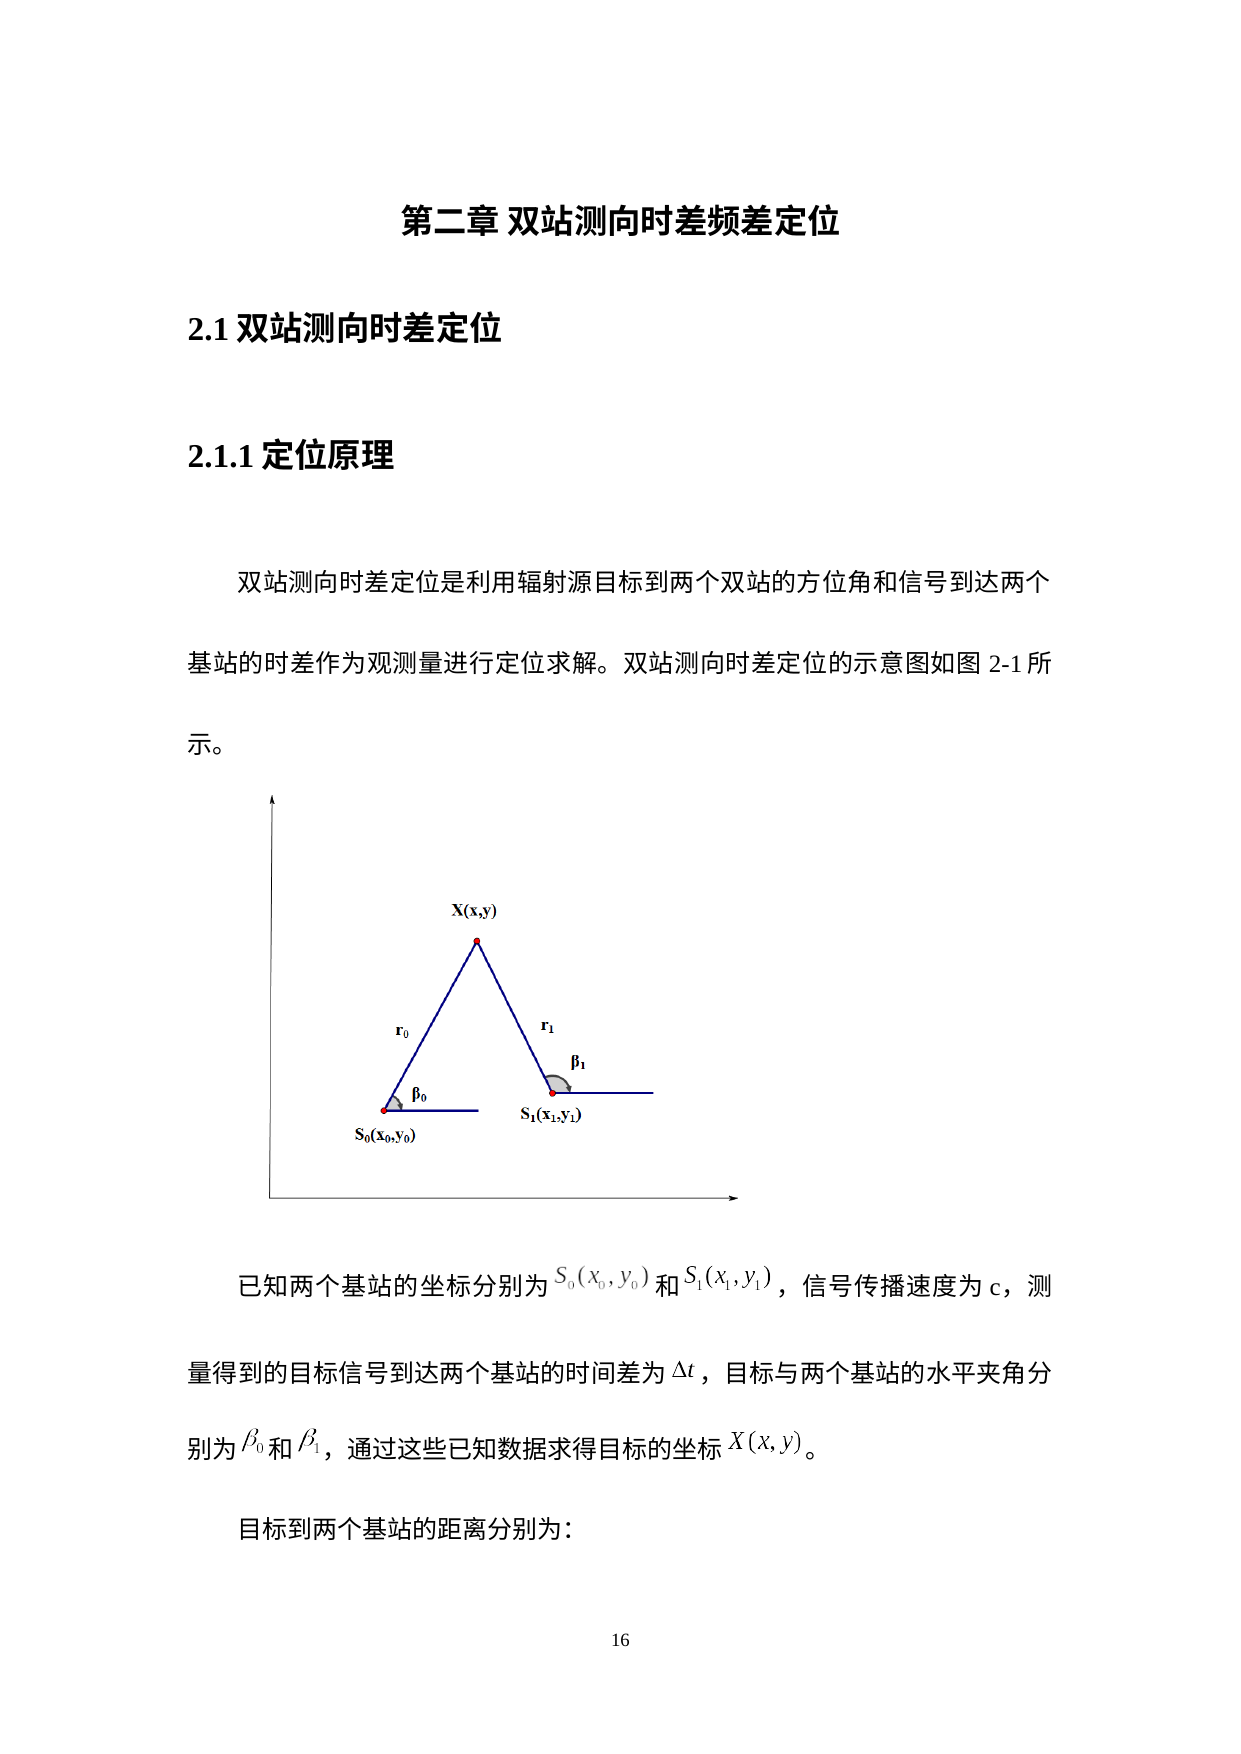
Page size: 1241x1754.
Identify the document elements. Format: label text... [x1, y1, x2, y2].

text 目标到两个基站的距离分别为： [187, 1495, 1053, 1560]
text 双站测向时差定位是利用辐射源目标到两个双站的方位角和信号到达两个基站的时差作为观测量进行定位求解。双站测向时差定位的示意图如图2-1所示。 [187, 548, 1053, 775]
text 已知两个基站的坐标分别为和，信号传播速度为c，测量得到的目标信号到达两个基站的时间差为，目标与两个基站的水平夹角分别为和，通过这些已知数据求得目标的坐标。 [187, 1258, 1053, 1486]
subtitle 第二章 双站测向时差频差定位 [187, 187, 1053, 252]
picture [237, 784, 752, 1225]
subtitle 2.1双站测向时差定位 [187, 293, 1053, 358]
subtitle 2.1.1定位原理 [187, 421, 1053, 486]
